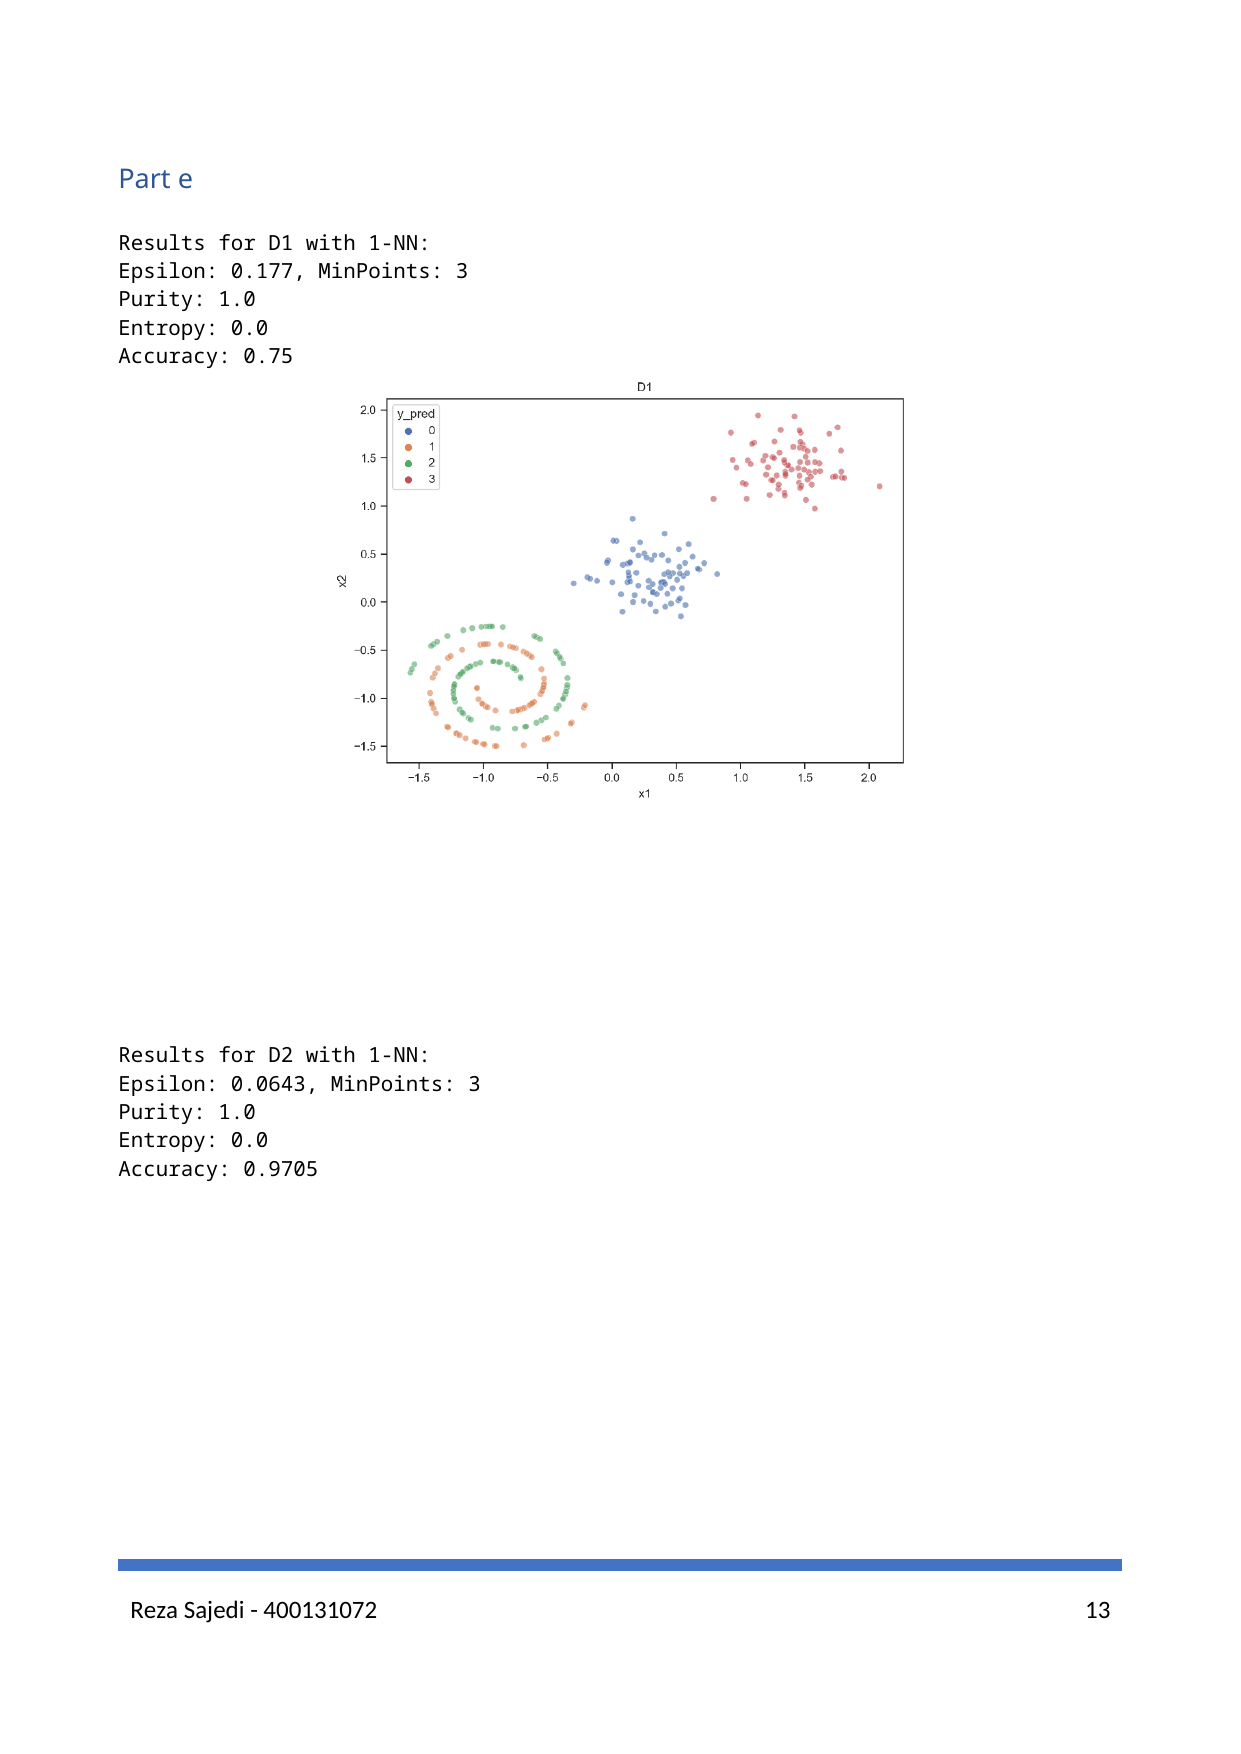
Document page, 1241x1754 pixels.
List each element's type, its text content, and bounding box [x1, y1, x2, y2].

subtitle Part e [118, 159, 1122, 196]
text Entropy: 0.0 [118, 313, 1122, 341]
text Accuracy: 0.75 [118, 341, 1122, 370]
text Accuracy: 0.9705 [118, 1154, 1122, 1182]
text Entropy: 0.0 [118, 1126, 1122, 1154]
text Epsilon: 0.177, MinPoints: 3 [118, 256, 1122, 284]
text Results for D1 with 1-NN: [118, 228, 1122, 256]
text Purity: 1.0 [118, 284, 1122, 313]
picture [325, 369, 916, 813]
text Purity: 1.0 [118, 1097, 1122, 1126]
text Epsilon: 0.0643, MinPoints: 3 [118, 1069, 1122, 1097]
text Results for D2 with 1-NN: [118, 1040, 1122, 1069]
